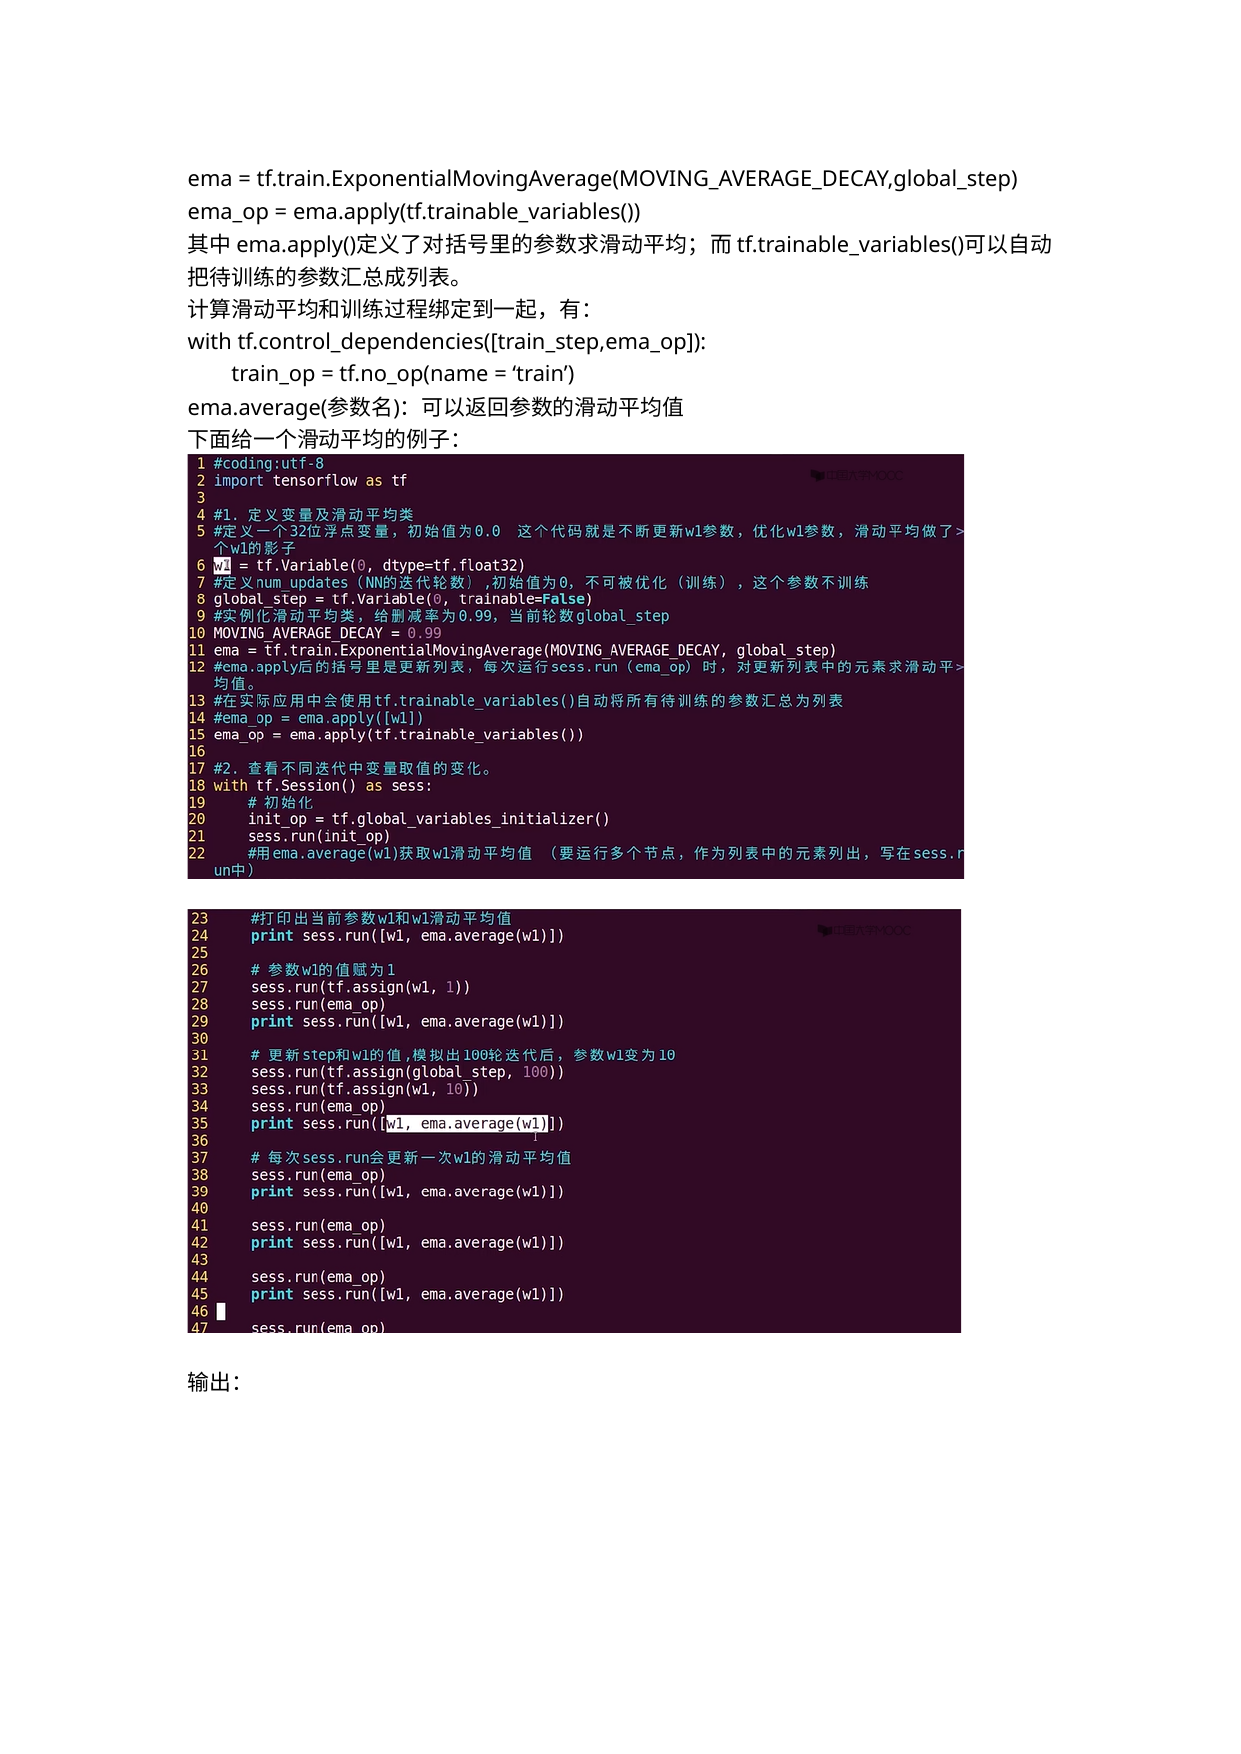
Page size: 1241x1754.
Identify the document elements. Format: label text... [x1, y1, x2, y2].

picture [187, 909, 962, 1333]
text 输出： [187, 1364, 1053, 1397]
text 下面给一个滑动平均的例子： [187, 422, 1053, 454]
picture [187, 454, 965, 879]
text with tf.control_dependencies([train_step,ema_op]): [187, 324, 1053, 357]
text 其中ema.apply()定义了对括号里的参数求滑动平均；而tf.trainable_variables()可以自动把待训练的参数汇总成列表。 [187, 227, 1053, 292]
text ema = tf.train.ExponentialMovingAverage(MOVING_AVERAGE_DECAY,global_step) [187, 162, 1053, 194]
text ema.average(参数名)：可以返回参数的滑动平均值 [187, 389, 1053, 422]
text 计算滑动平均和训练过程绑定到一起，有： [187, 292, 1053, 324]
text ema_op = ema.apply(tf.trainable_variables()) [187, 194, 1053, 227]
text train_op = tf.no_op(name = ‘train’) [187, 357, 1053, 389]
